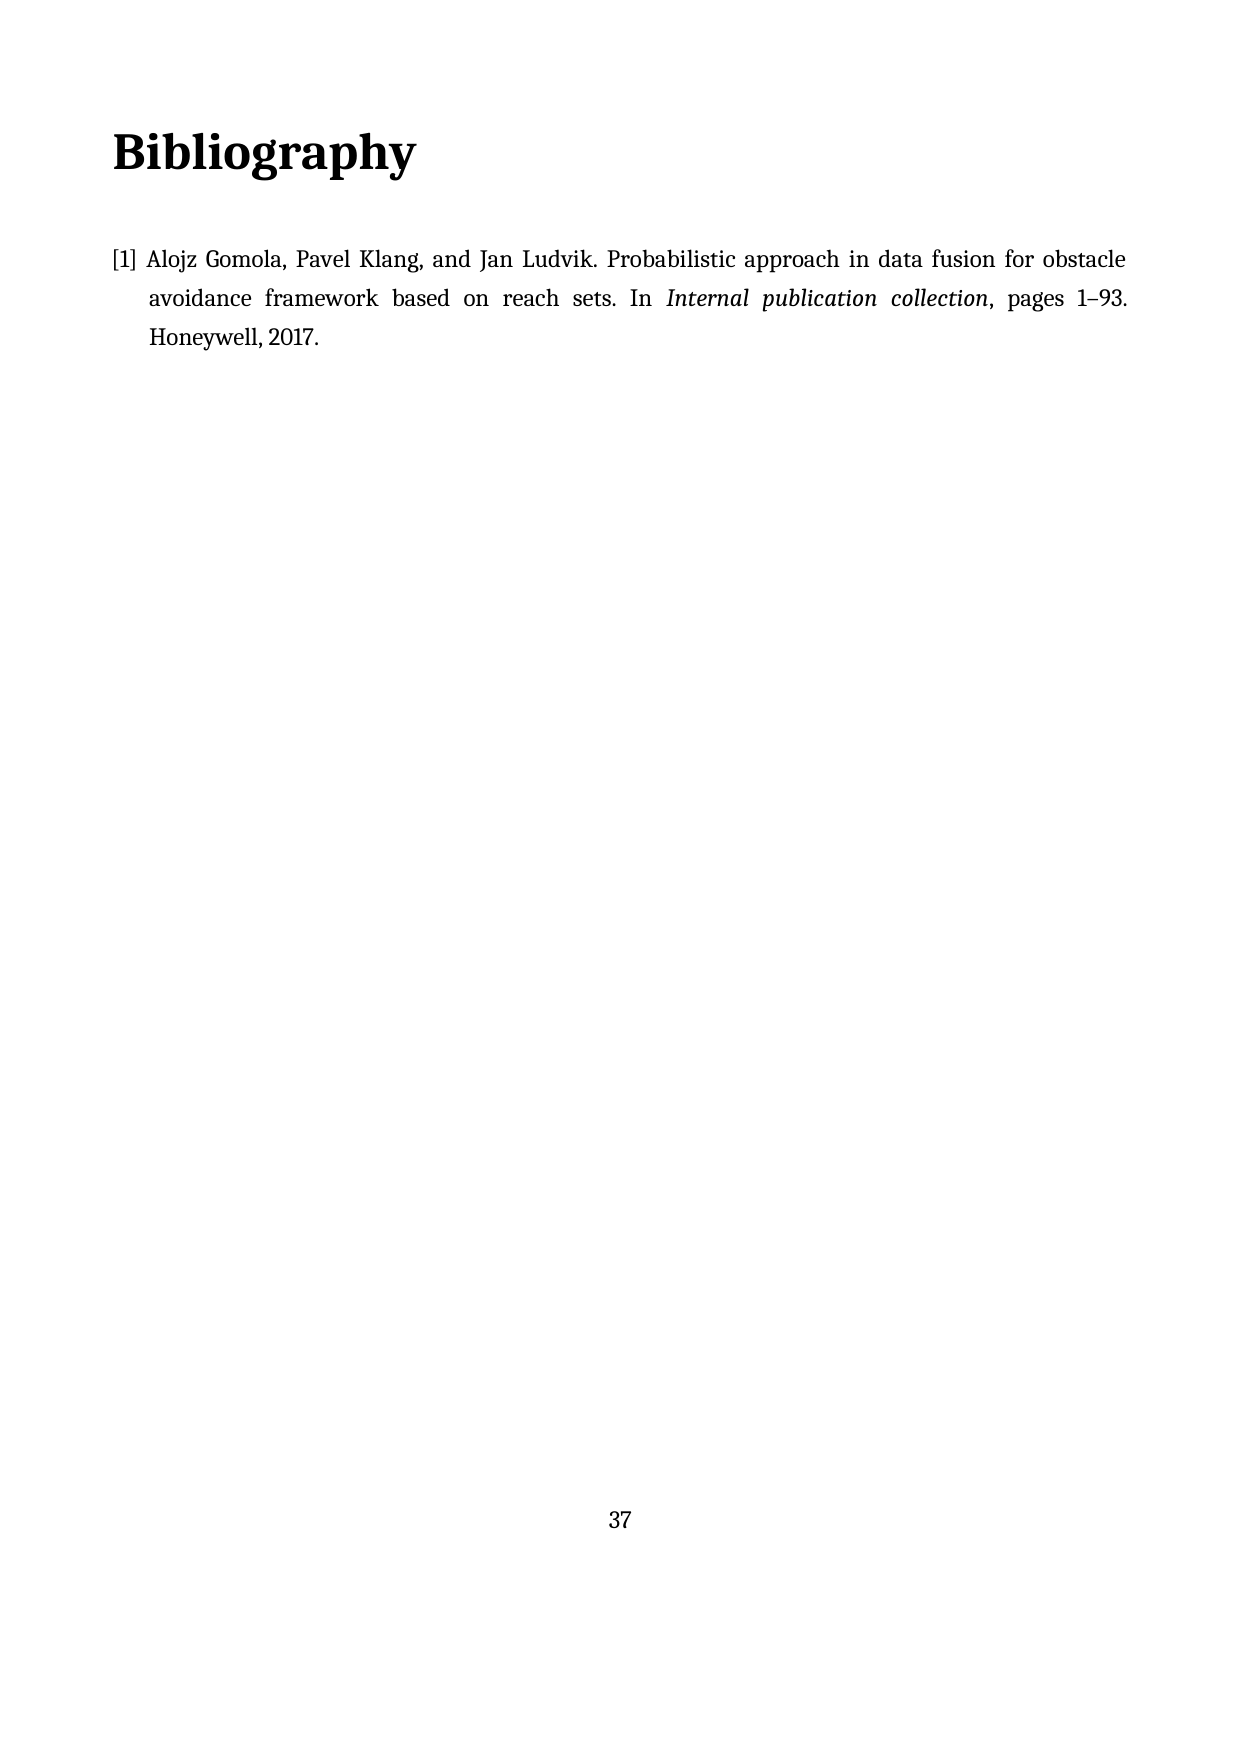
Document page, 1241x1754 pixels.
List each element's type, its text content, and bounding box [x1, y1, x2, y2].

subtitle Bibliography [112, 123, 1128, 183]
text 37 [137, 1506, 1103, 1535]
text [1] Alojz Gomola, Pavel Klang, and Jan Ludvik. Probabilistic approach in data fusion for obstacle avoidance framework based on reach sets. In Internal publication collection, pages 1–93. Honeywell, 2017. [111, 245, 1128, 352]
